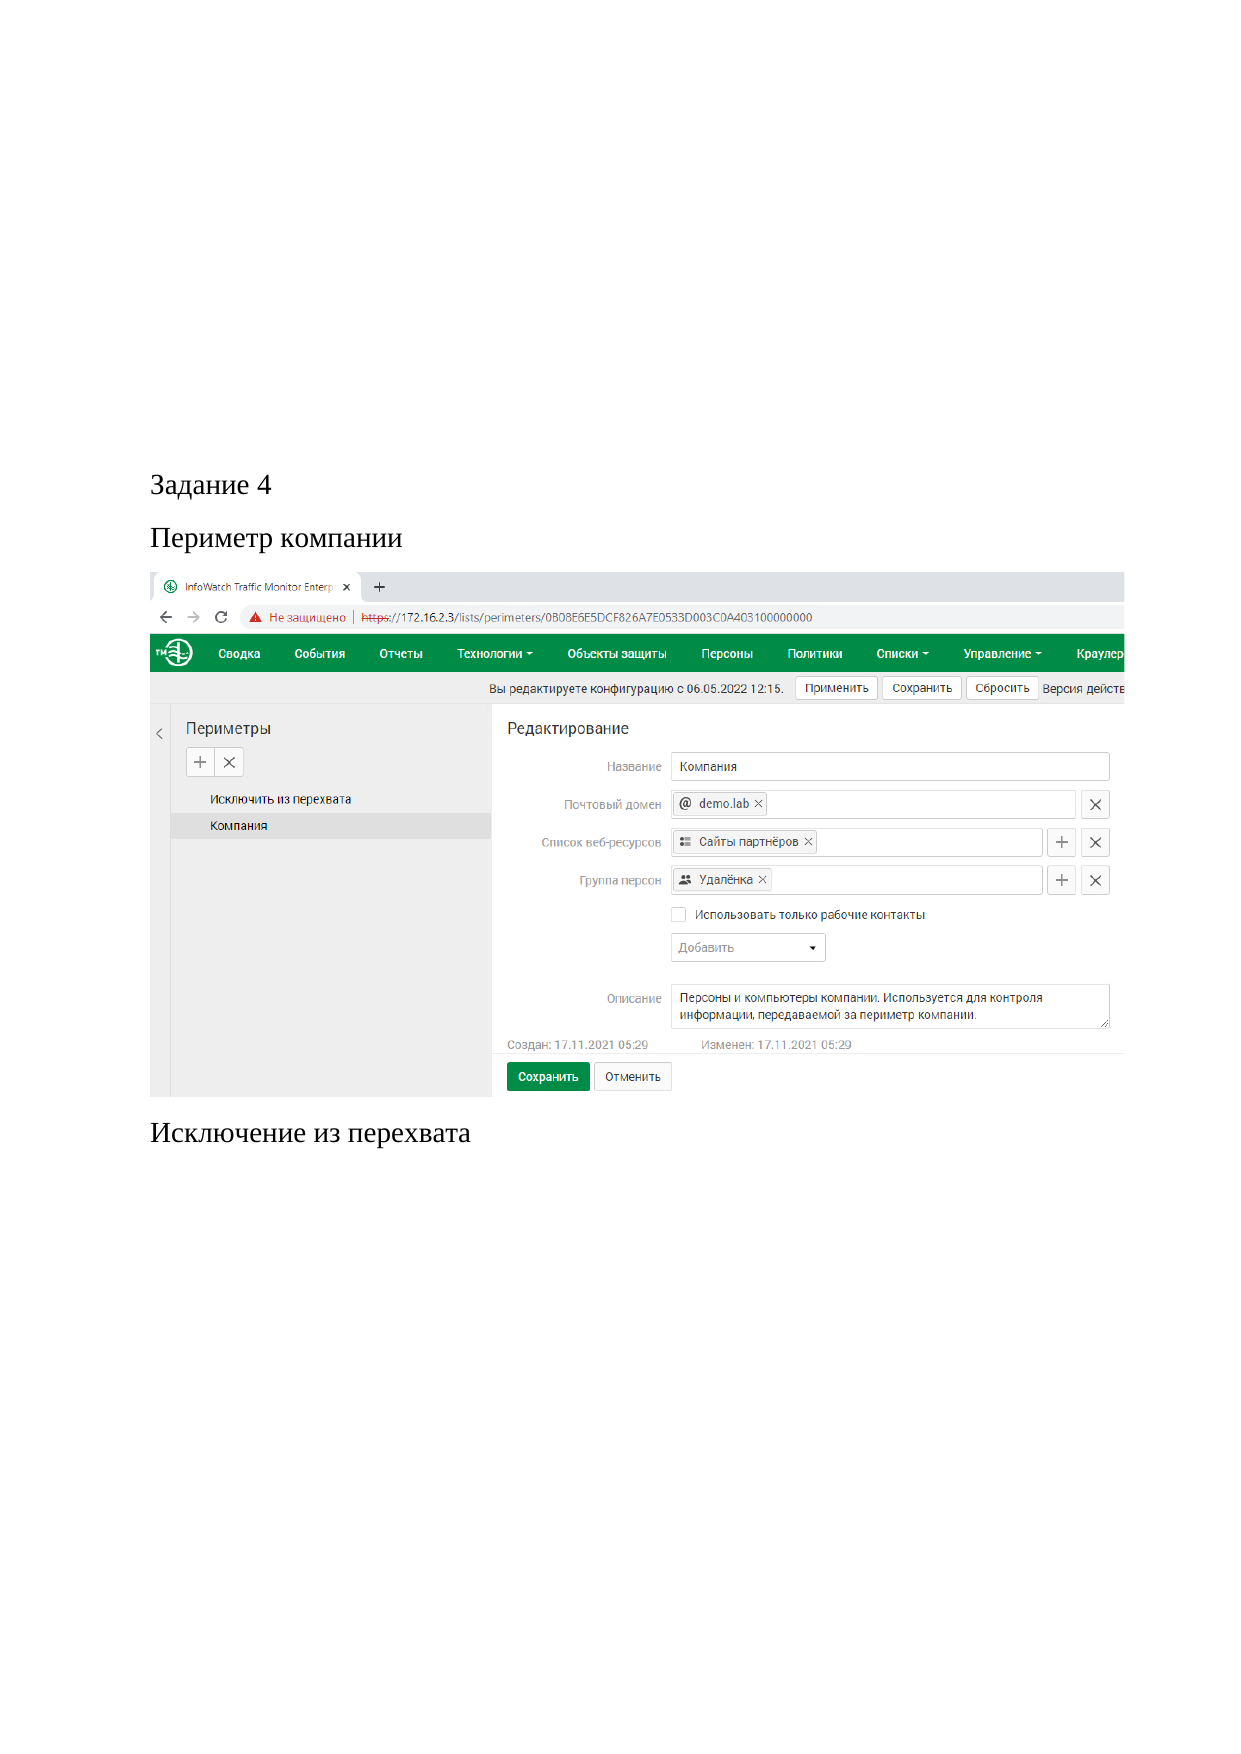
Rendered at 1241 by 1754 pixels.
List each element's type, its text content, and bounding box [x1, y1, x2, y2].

text Исключение из перехвата [150, 1116, 1090, 1149]
text Задание 4 [150, 467, 1090, 500]
text Периметр компании [150, 520, 1090, 553]
picture [150, 572, 1125, 1097]
